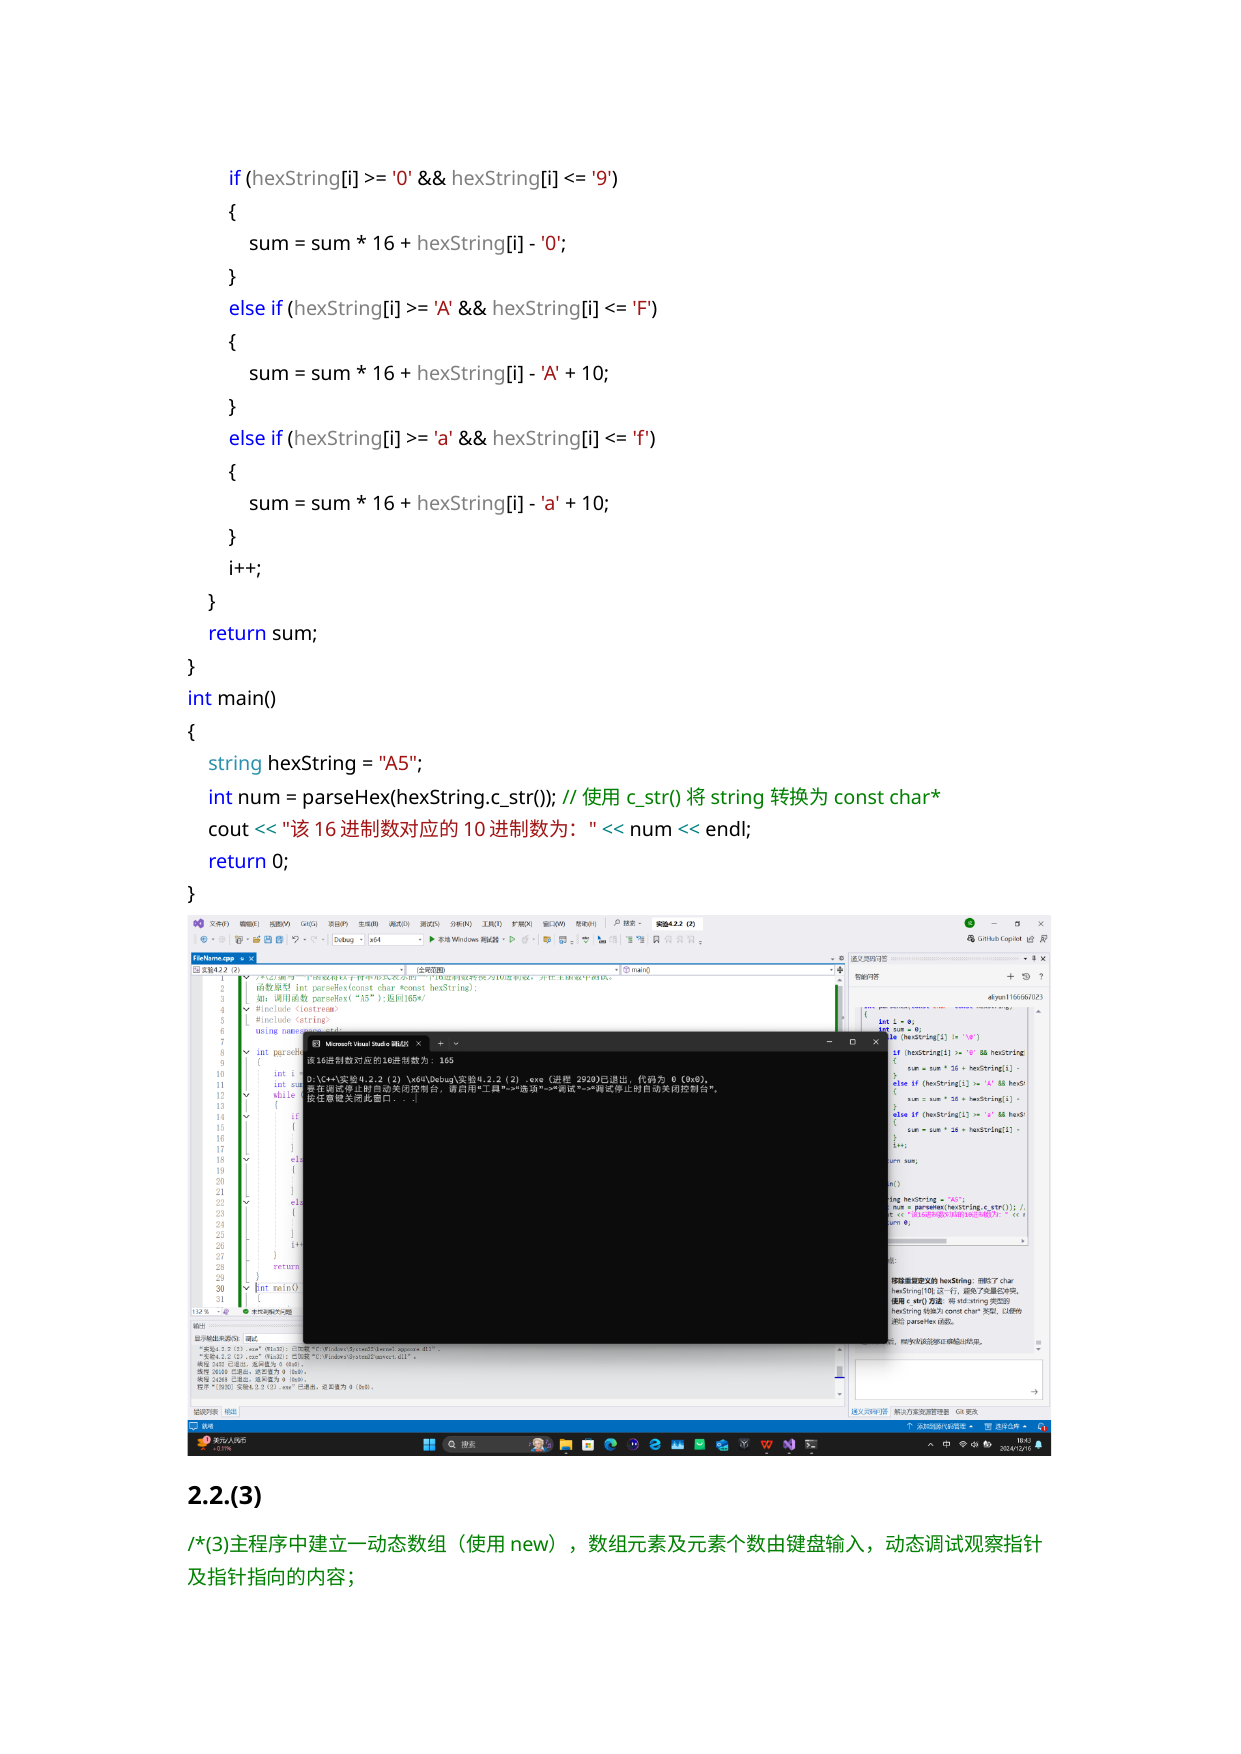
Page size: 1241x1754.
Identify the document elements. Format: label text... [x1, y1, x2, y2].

text } [187, 584, 1053, 617]
text sum = sum * 16 + hexString[i] - 'a' + 10; [187, 487, 1053, 519]
text } [187, 649, 1053, 682]
text { [187, 194, 1053, 227]
text } [187, 519, 1053, 552]
text { [187, 454, 1053, 487]
text } [187, 877, 1053, 909]
text cout << "该16进制数对应的10进制数为：" << num << endl; [187, 812, 1053, 844]
text { [187, 714, 1053, 747]
text int num = parseHex(hexString.c_str()); // 使用 c_str() 将 string 转换为 const char* [187, 779, 1053, 812]
text return sum; [187, 617, 1053, 649]
text if (hexString[i] >= '0' && hexString[i] <= '9') [187, 162, 1053, 194]
text } [187, 389, 1053, 422]
text 2.2.(3) [187, 1462, 1053, 1527]
text sum = sum * 16 + hexString[i] - '0'; [187, 227, 1053, 259]
picture [187, 915, 1052, 1456]
text else if (hexString[i] >= 'A' && hexString[i] <= 'F') [187, 292, 1053, 324]
text int main() [187, 682, 1053, 714]
text sum = sum * 16 + hexString[i] - 'A' + 10; [187, 357, 1053, 389]
text { [187, 324, 1053, 357]
text else if (hexString[i] >= 'a' && hexString[i] <= 'f') [187, 422, 1053, 454]
text i++; [187, 552, 1053, 584]
text /*(3)主程序中建立一动态数组（使用new），数组元素及元素个数由键盘输入，动态调试观察指针及指针指向的内容； [187, 1527, 1053, 1592]
text } [187, 259, 1053, 292]
text return 0; [187, 844, 1053, 877]
text string hexString = "A5"; [187, 747, 1053, 779]
